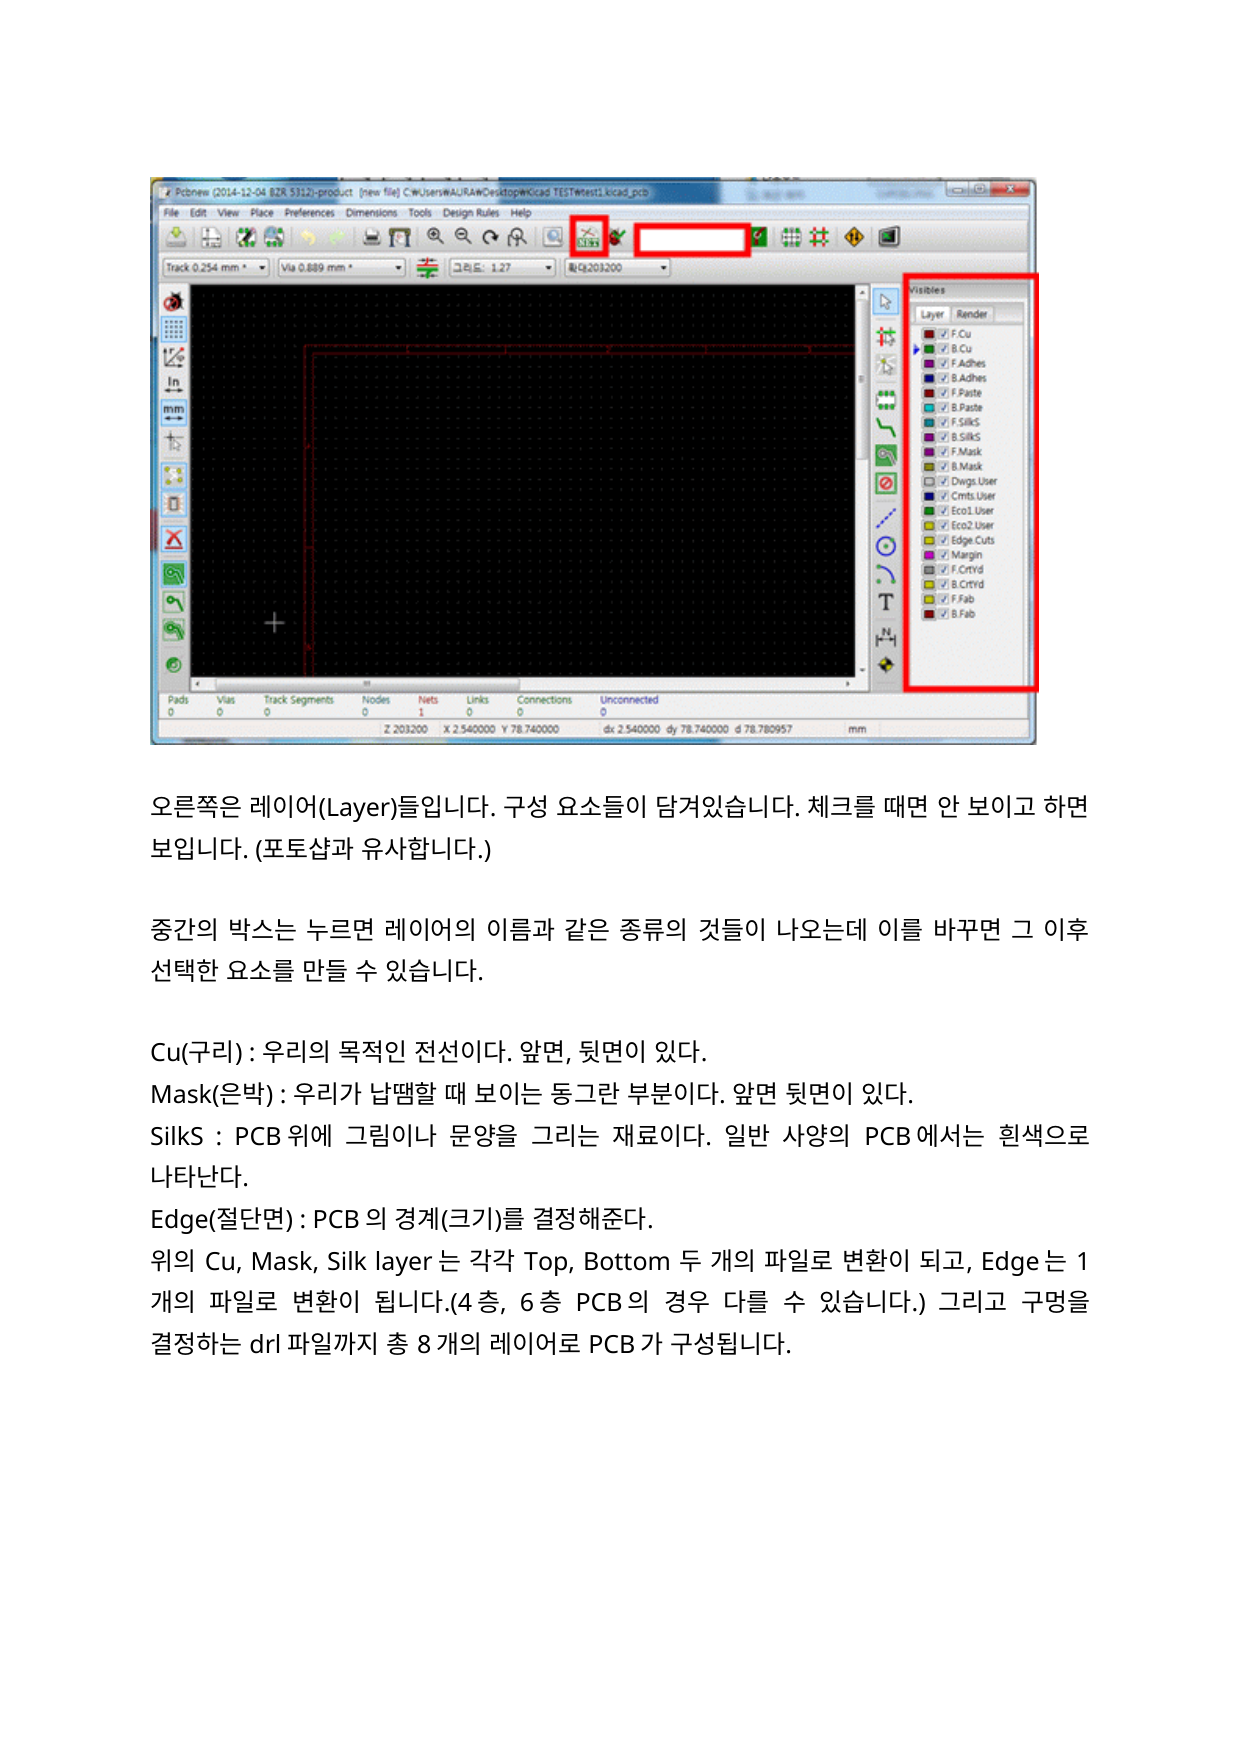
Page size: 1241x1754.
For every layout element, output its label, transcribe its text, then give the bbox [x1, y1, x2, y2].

text Edge(절단면) : PCB의 경계(크기)를 결정해준다. [150, 1199, 1090, 1236]
text 중간의 박스는 누르면 레이어의 이름과 같은 종류의 것들이 나오는데 이를 바꾸면 그 이후 선택한 요소를 만들 수 있습니다. [150, 910, 1090, 988]
text 위의 Cu, Mask, Silk layer는 각각 Top, Bottom 두 개의 파일로 변환이 되고, Edge는 1개의 파일로 변환이 됩니다.(4층, 6층 PCB의 경우 다를 수 있습니다.) 그리고 구멍을 결정하는 drl 파일까지 총 8개의 레이어로 PCB가 구성됩니다. [150, 1241, 1090, 1361]
text SilkS : PCB위에 그림이나 문양을 그리는 재료이다. 일반 사양의 PCB에서는 흰색으로 나타난다. [150, 1116, 1090, 1194]
text Mask(은박) : 우리가 납땜할 때 보이는 동그란 부분이다. 앞면 뒷면이 있다. [150, 1074, 1090, 1111]
text Cu(구리) : 우리의 목적인 전선이다. 앞면, 뒷면이 있다. [150, 1033, 1090, 1069]
picture [150, 177, 1039, 745]
text 오른쪽은 레이어(Layer)들입니다. 구성 요소들이 담겨있습니다. 체크를 때면 안 보이고 하면 보입니다. (포토샵과 유사합니다.) [150, 788, 1090, 866]
